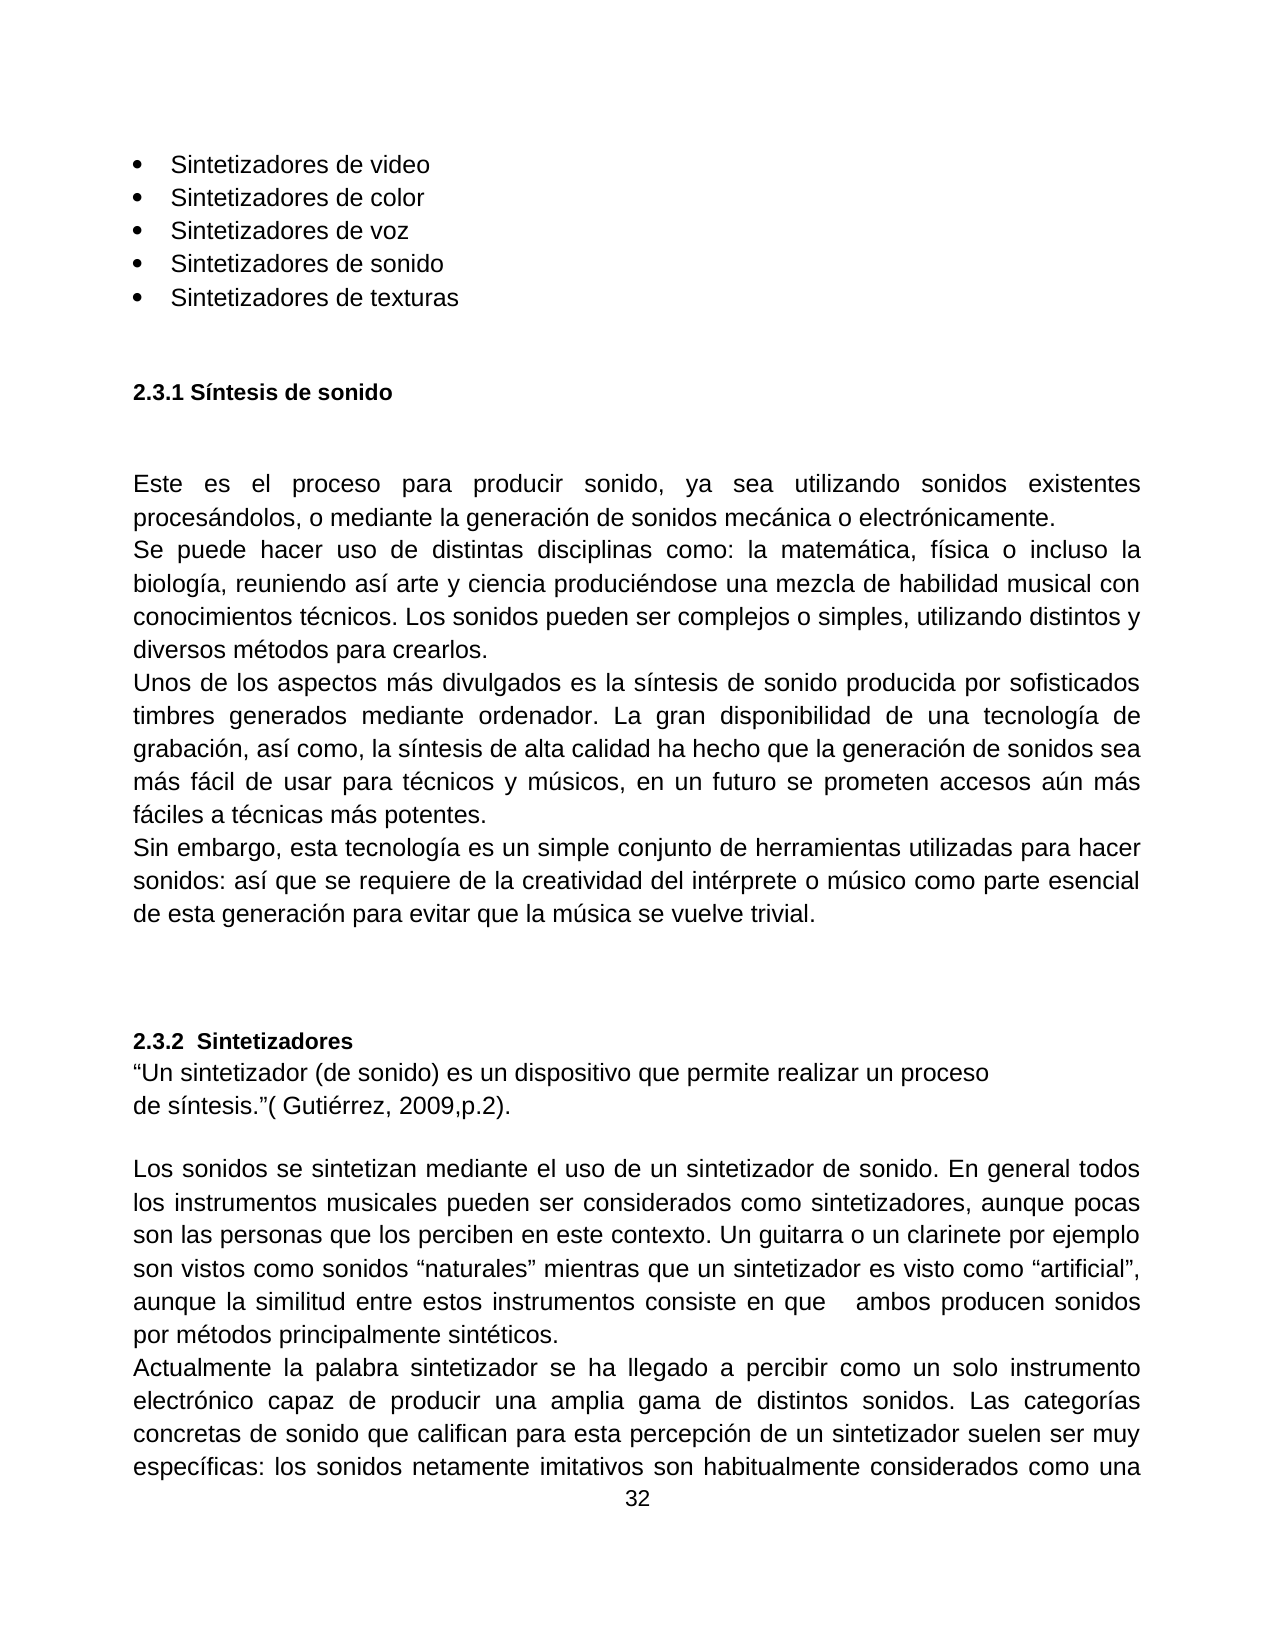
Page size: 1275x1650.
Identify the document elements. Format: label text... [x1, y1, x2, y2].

list Sintetizadores de color [133, 183, 1142, 212]
text Este es el proceso para producir sonido, ya sea utilizando sonidos existentes procesándolos, o mediante la generación de sonidos mecánica o electrónicamente. [133, 469, 1142, 531]
subtitle 2.3.1 Síntesis de sonido [133, 379, 1142, 405]
list Sintetizadores de texturas [133, 282, 1142, 311]
text Sin embargo, esta tecnología es un simple conjunto de herramientas utilizadas para hacer sonidos: así que se requiere de la creatividad del intérprete o músico como parte esencial de esta generación para evitar que la música se vuelve trivial. [133, 833, 1142, 927]
list Sintetizadores de video [133, 150, 1142, 179]
list Sintetizadores de sonido [133, 249, 1142, 278]
text de síntesis.”( Gutiérrez, 2009,p.2). [133, 1091, 1142, 1120]
text Los sonidos se sintetizan mediante el uso de un sintetizador de sonido. En general todos los instrumentos musicales pueden ser considerados como sintetizadores, aunque pocas son las personas que los perciben en este contexto. Un guitarra o un clarinete por ejemplo son vistos como sonidos “naturales” mientras que un sintetizador es visto como “artificial”, aunque la similitud entre estos instrumentos consiste en que ambos producen sonidos por métodos principalmente sintéticos. [133, 1154, 1142, 1348]
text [133, 1353, 1142, 1480]
list Sintetizadores de voz [133, 216, 1142, 245]
text Unos de los aspectos más divulgados es la síntesis de sonido producida por sofisticados timbres generados mediante ordenador. La gran disponibilidad de una tecnología de grabación, así como, la síntesis de alta calidad ha hecho que la generación de sonidos sea más fácil de usar para técnicos y músicos, en un futuro se prometen accesos aún más fáciles a técnicas más potentes. [133, 668, 1142, 828]
text “Un sintetizador (de sonido) es un dispositivo que permite realizar un proceso [133, 1058, 1142, 1087]
text Se puede hacer uso de distintas disciplinas como: la matemática, física o incluso la biología, reuniendo así arte y ciencia produciéndose una mezcla de habilidad musical con conocimientos técnicos. Los sonidos pueden ser complejos o simples, utilizando distintos y diversos métodos para crearlos. [133, 536, 1142, 663]
subtitle 2.3.2 Sintetizadores [133, 1028, 1142, 1054]
